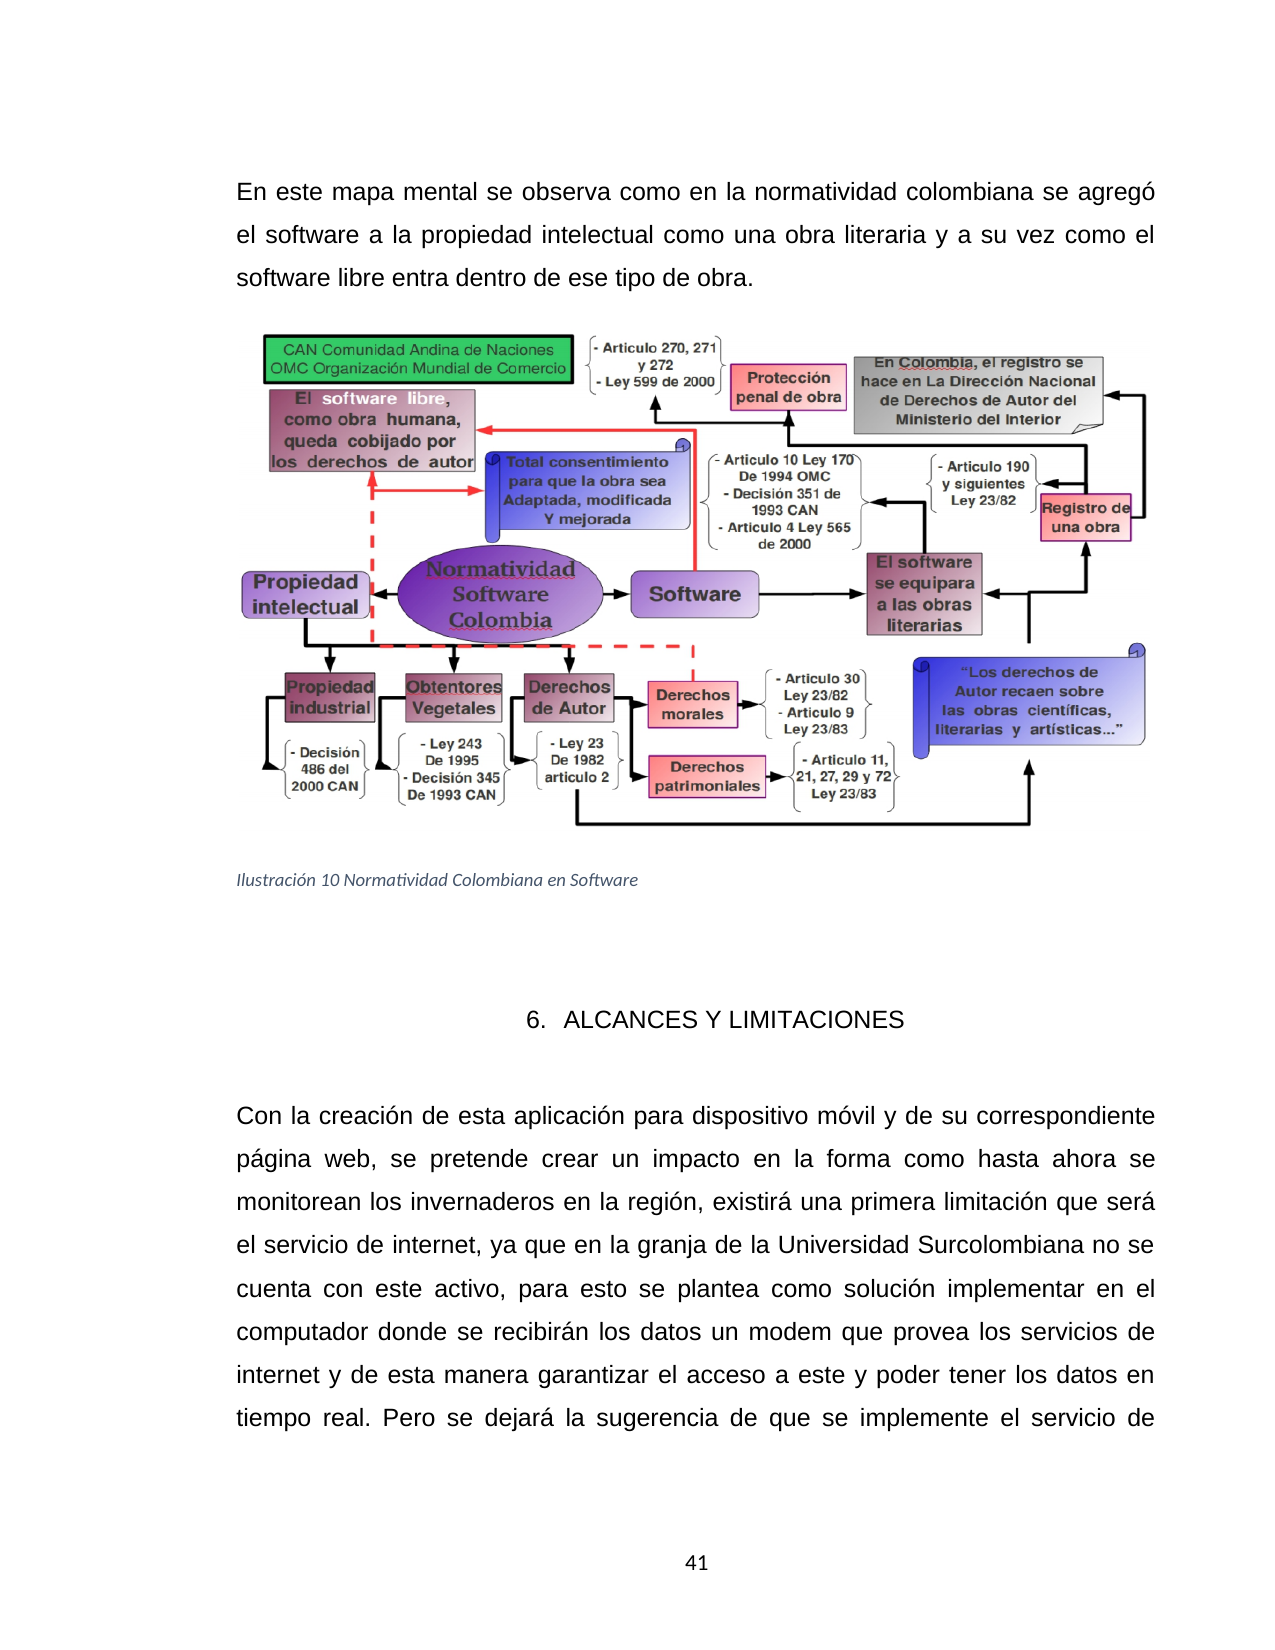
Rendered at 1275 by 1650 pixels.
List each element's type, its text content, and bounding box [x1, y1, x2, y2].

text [236, 1101, 1157, 1432]
text Ilustración 10 Normatividad Colombiana en Software [236, 868, 1157, 891]
text En este mapa mental se observa como en la normatividad colombiana se agregó el software a la propiedad intelectual como una obra literaria y a su vez como el software libre entra dentro de ese tipo de obra. [236, 177, 1157, 292]
picture [236, 327, 1155, 834]
subtitle ALCANCES Y LIMITACIONES [274, 1005, 1157, 1034]
